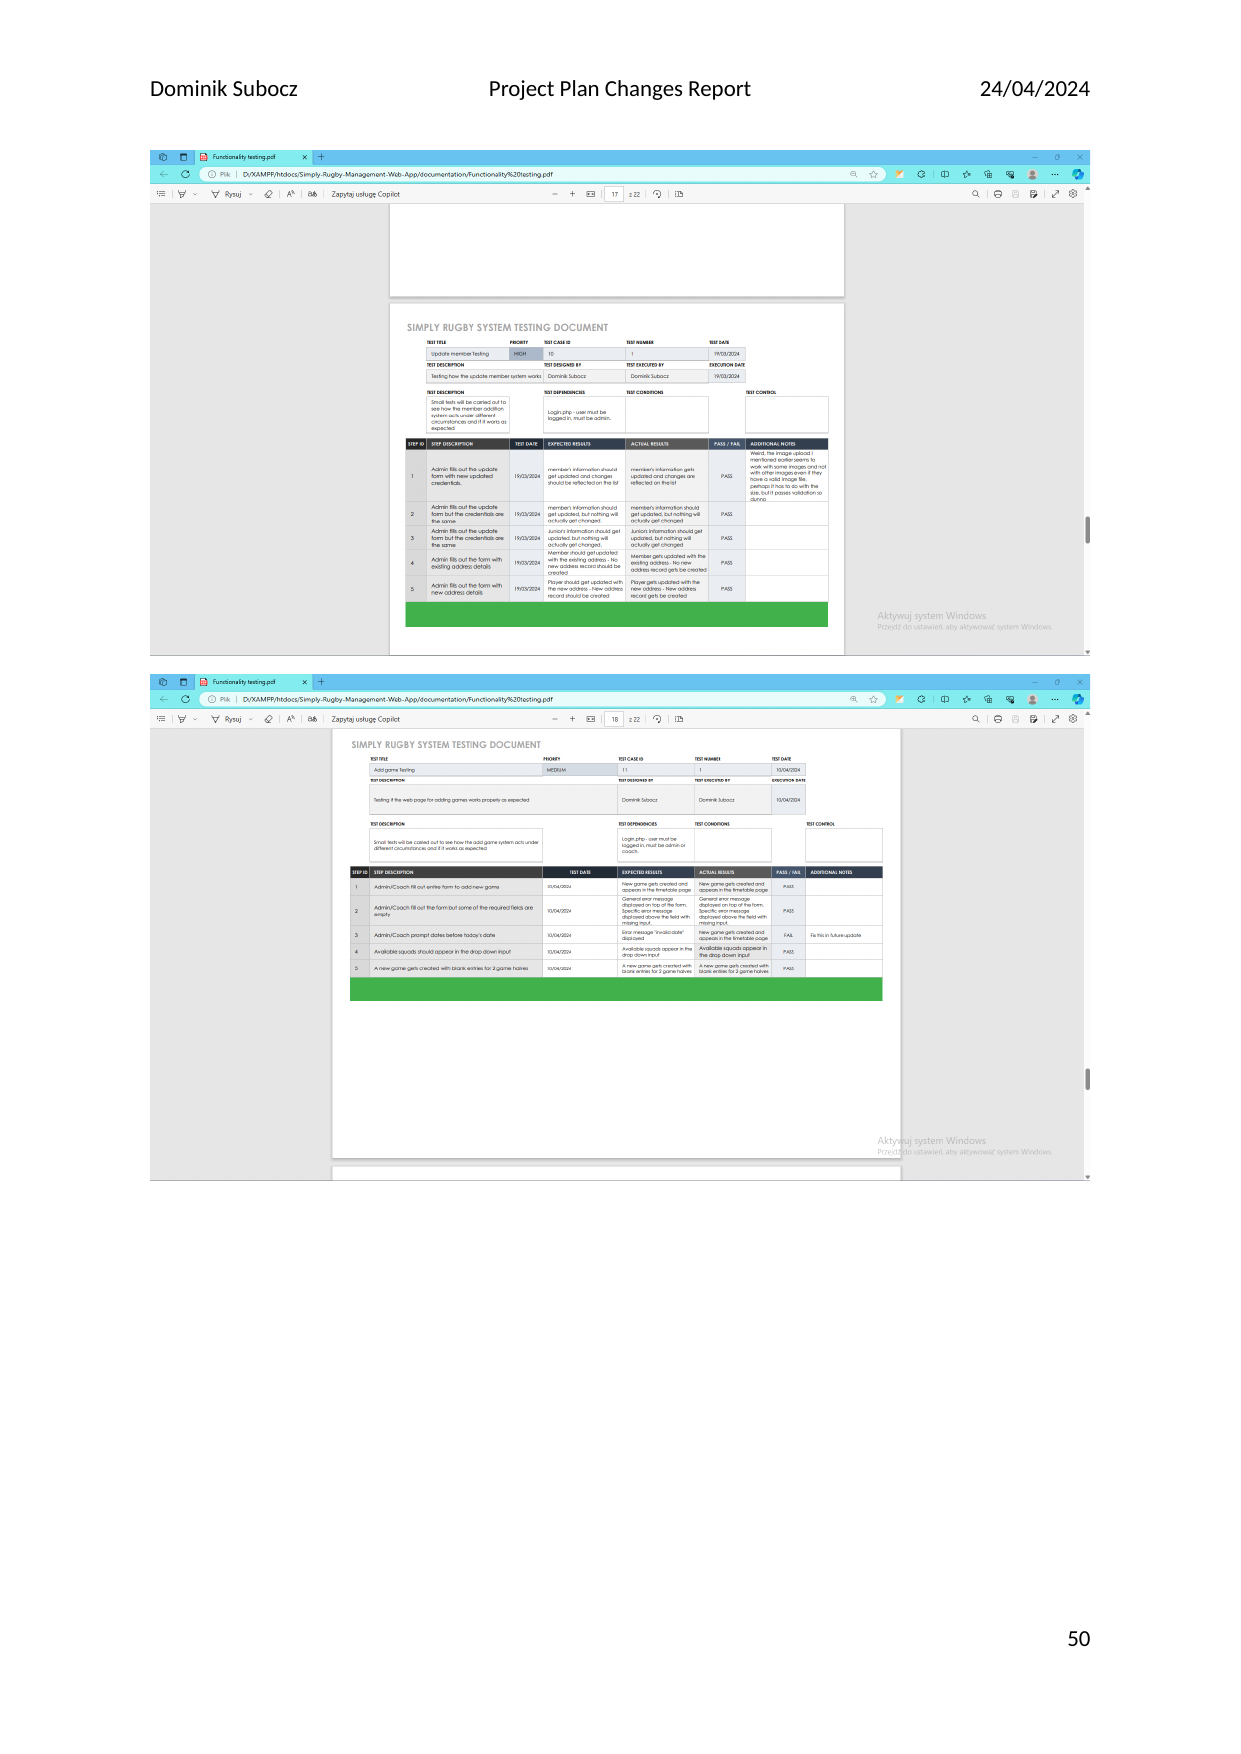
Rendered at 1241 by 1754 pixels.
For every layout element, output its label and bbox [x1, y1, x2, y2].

picture [150, 674, 1091, 1181]
picture [150, 150, 1091, 656]
